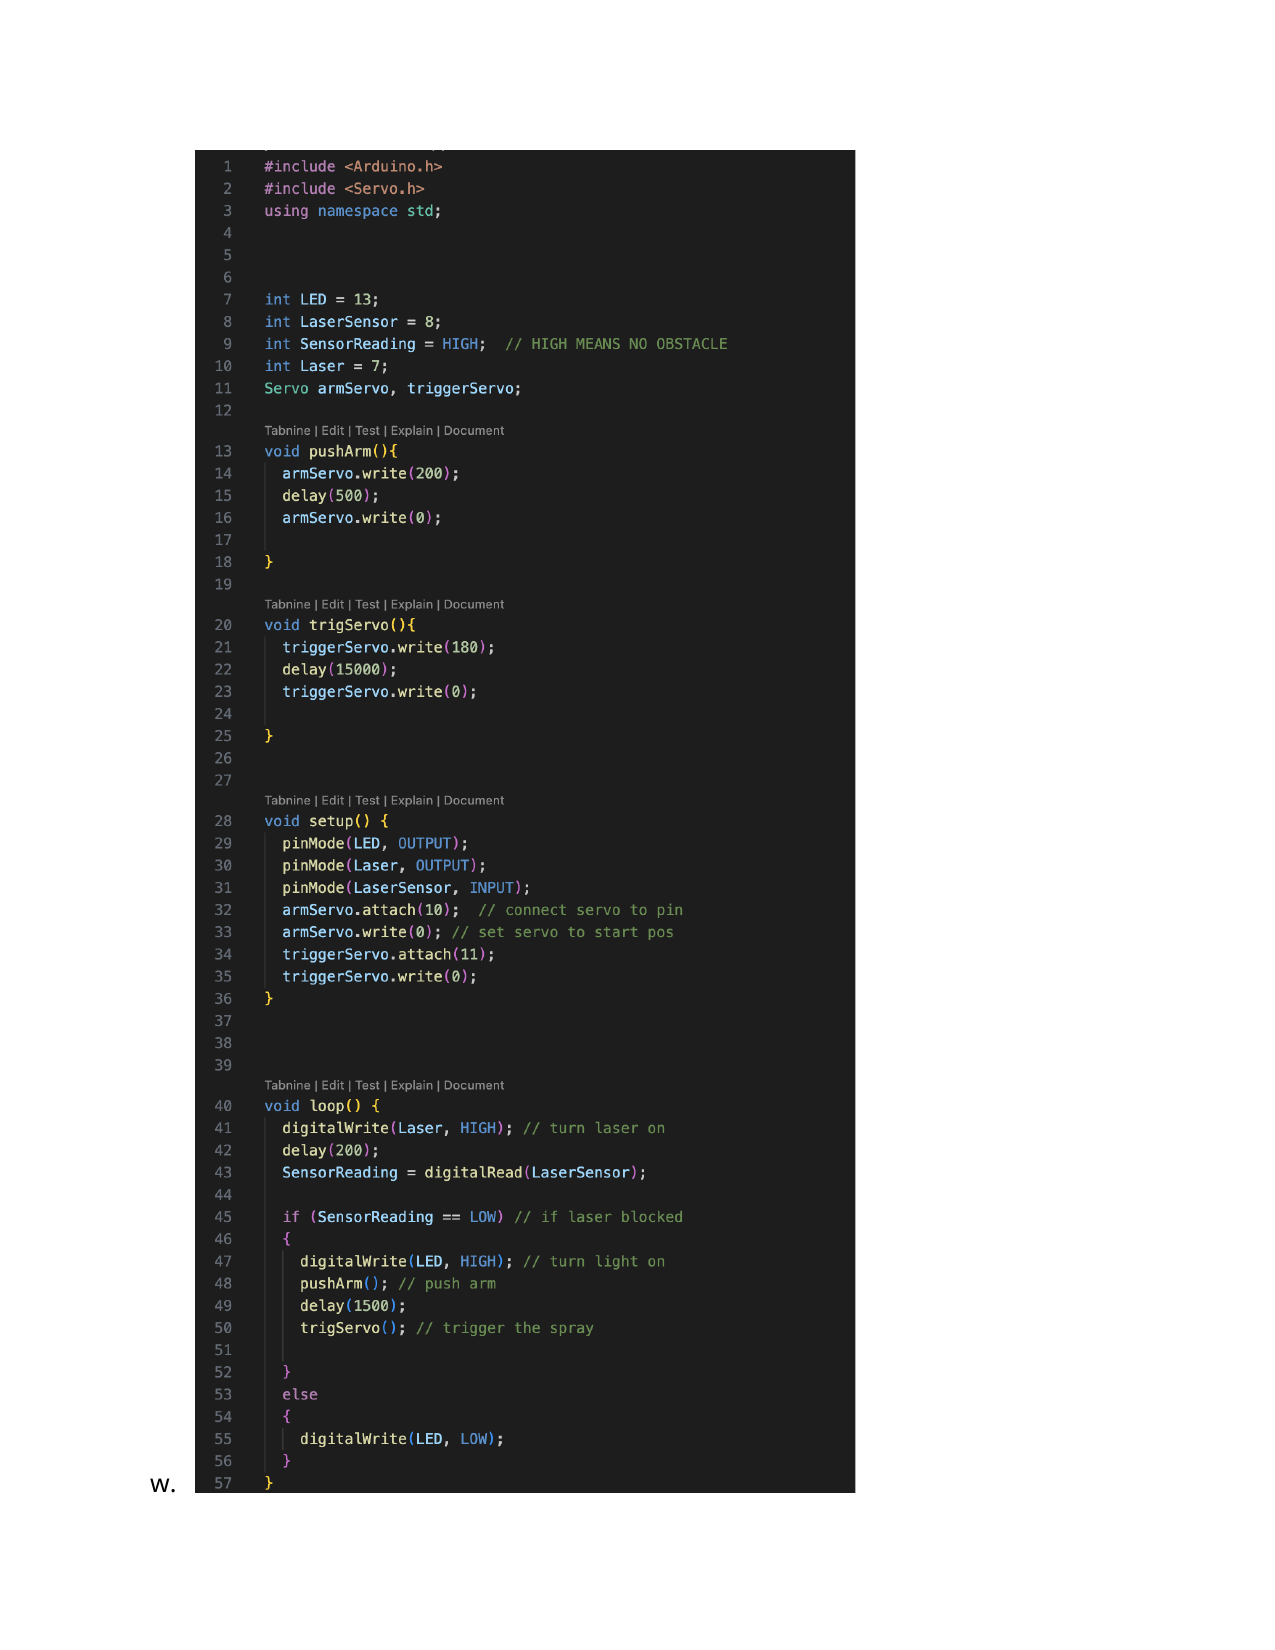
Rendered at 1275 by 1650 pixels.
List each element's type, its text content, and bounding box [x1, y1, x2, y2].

text w. [150, 150, 1125, 1499]
